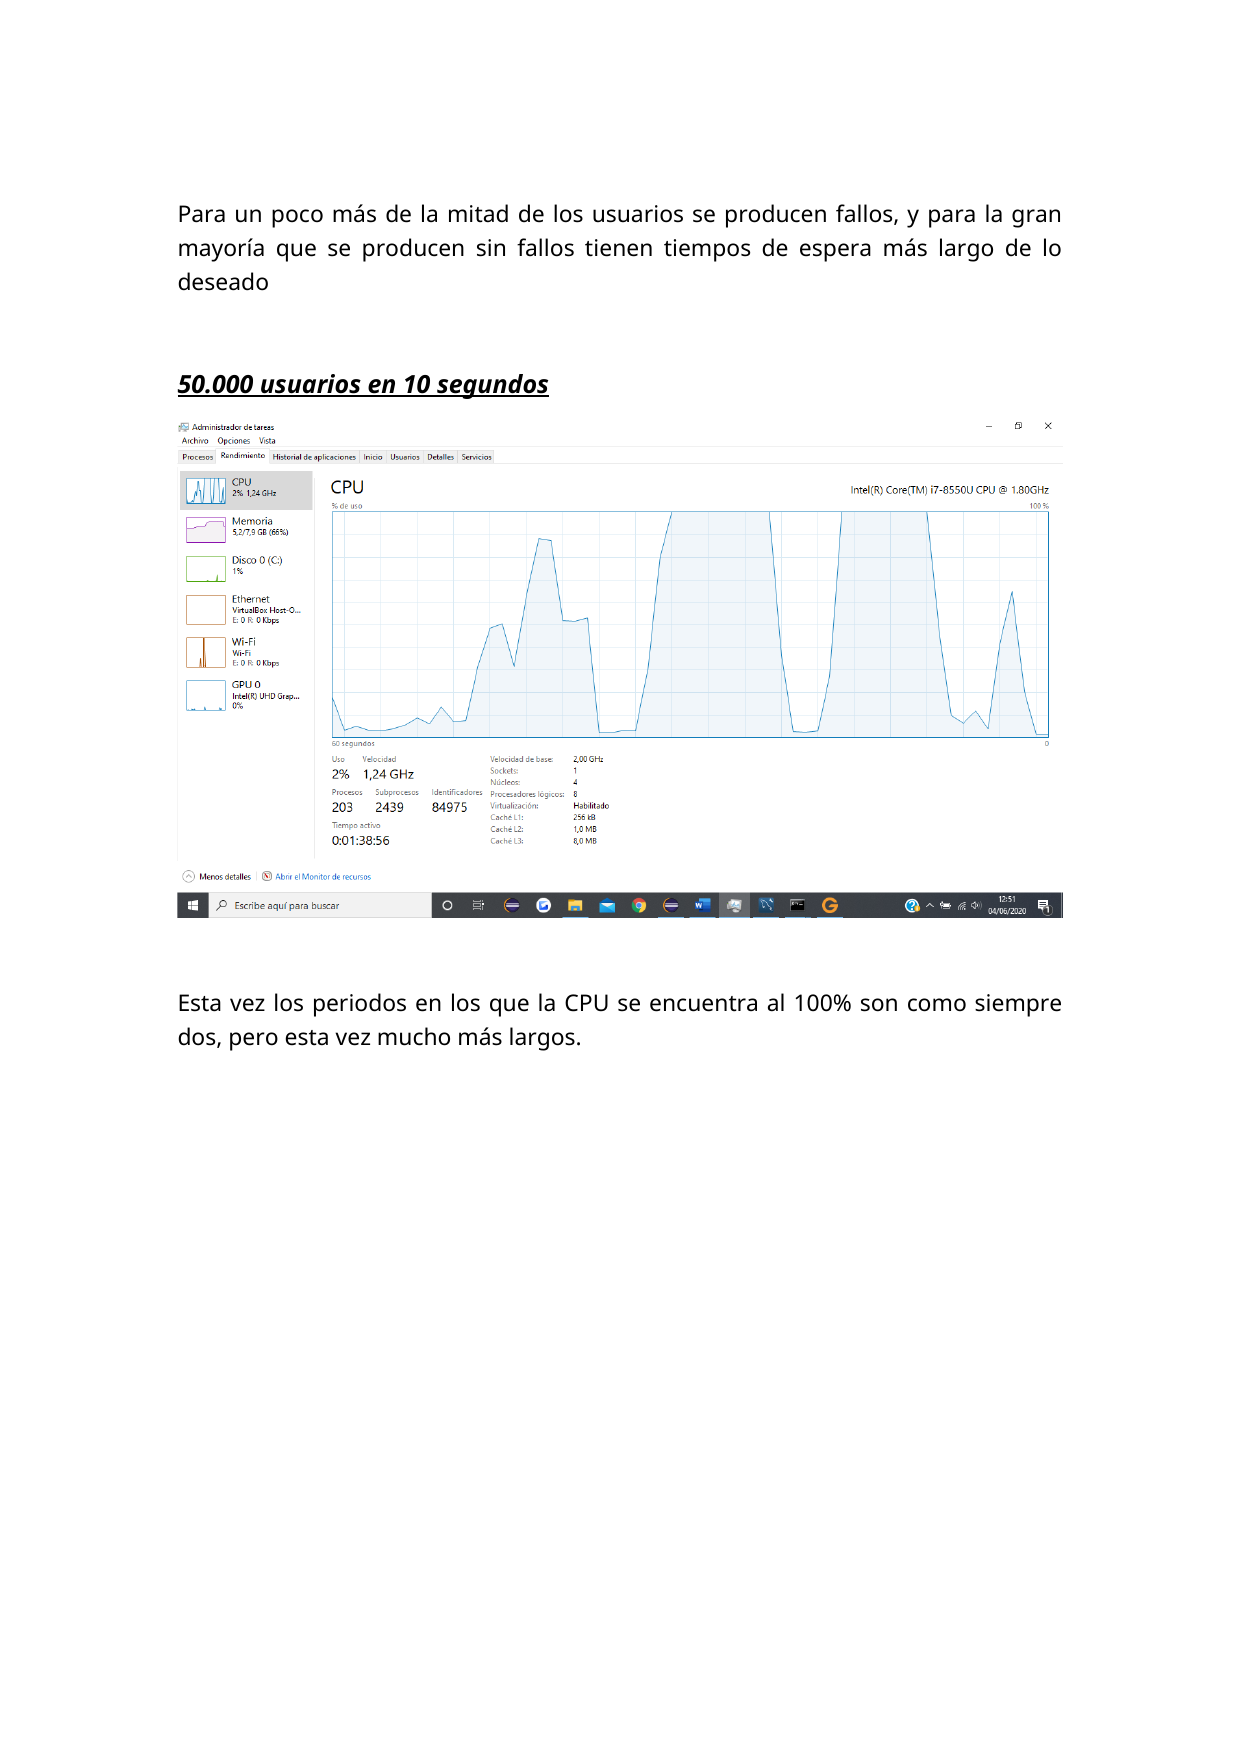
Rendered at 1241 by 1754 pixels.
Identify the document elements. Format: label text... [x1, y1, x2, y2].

picture [177, 419, 1063, 918]
text Para un poco más de la mitad de los usuarios se producen fallos, y para la gran mayoría que se producen sin fallos tienen tiempos de espera más largo de lo deseado [177, 198, 1063, 297]
text 50.000 usuarios en 10 segundos [177, 366, 1063, 400]
text Esta vez los periodos en los que la CPU se encuentra al 100% son como siempre dos, pero esta vez mucho más largos. [177, 987, 1063, 1052]
